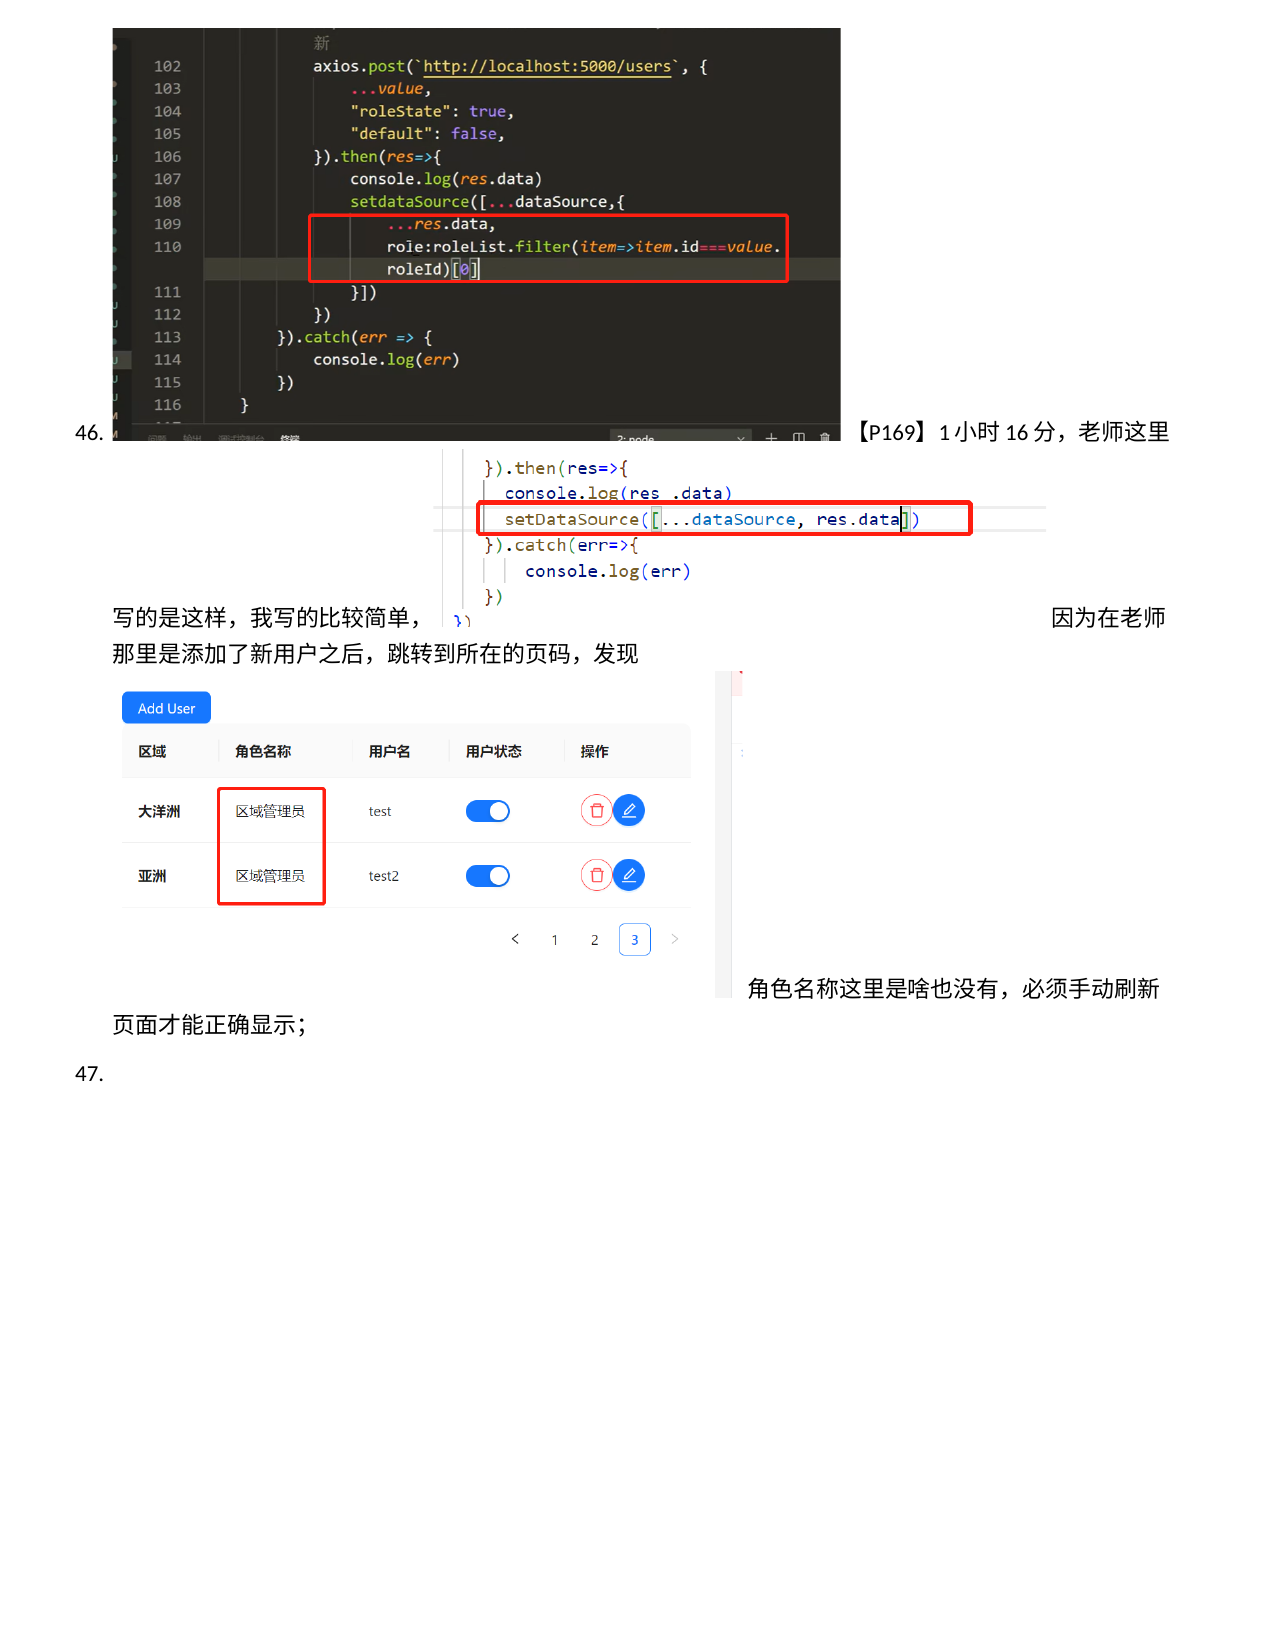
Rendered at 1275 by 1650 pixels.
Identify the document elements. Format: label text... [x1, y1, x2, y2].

picture [433, 449, 1047, 627]
picture [112, 28, 841, 441]
picture [112, 671, 743, 998]
